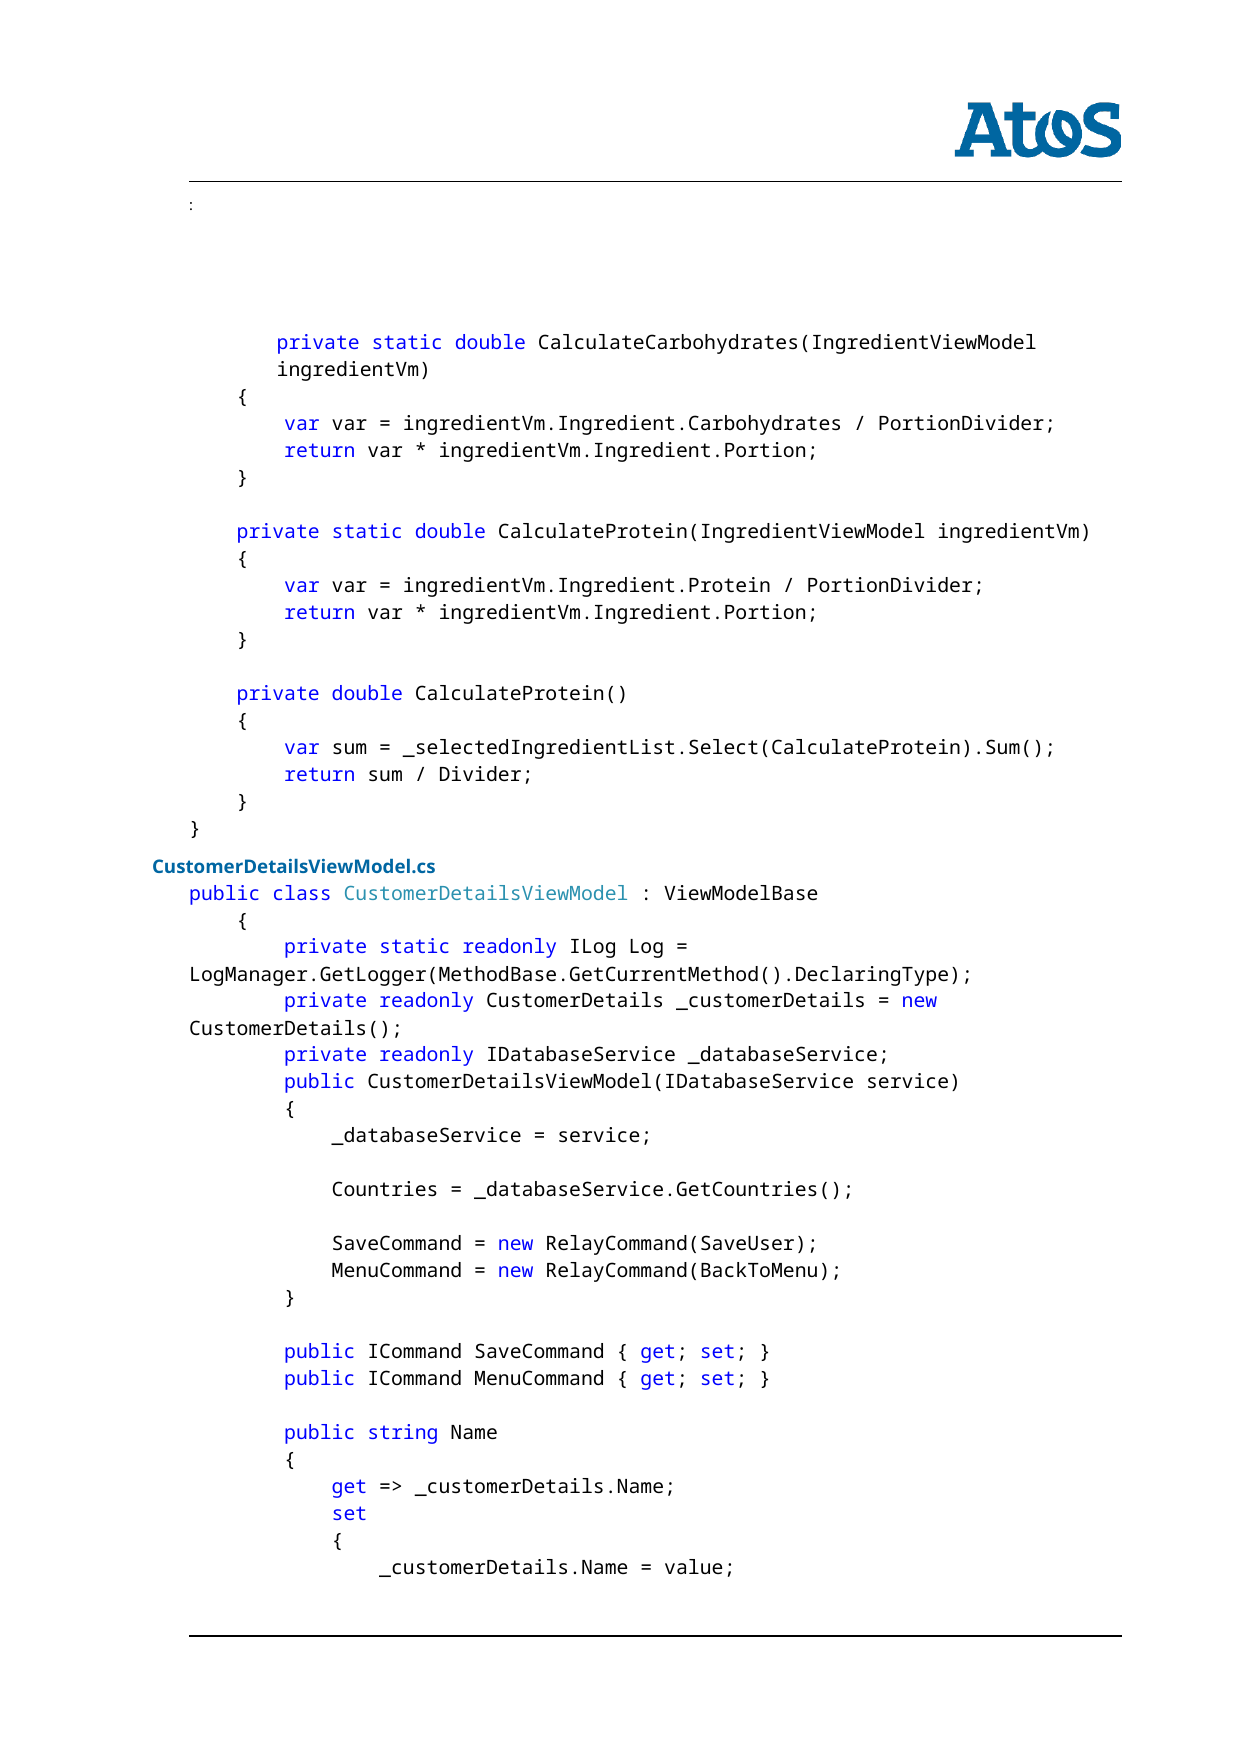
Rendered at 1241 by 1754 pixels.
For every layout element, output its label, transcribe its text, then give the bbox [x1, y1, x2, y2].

text { [189, 906, 1122, 933]
text } [189, 625, 1122, 652]
text public string Name [189, 1418, 1122, 1445]
text var var = ingredientVm.Ingredient.Carbohydrates / PortionDivider; [189, 409, 1122, 436]
text var sum = _selectedIngredientList.Select(CalculateProtein).Sum(); [189, 733, 1122, 760]
text public ICommand SaveCommand { get; set; } [189, 1337, 1122, 1364]
text private readonly IDatabaseService _databaseService; [189, 1041, 1122, 1068]
picture [952, 100, 1121, 157]
text } [189, 787, 1122, 814]
text { [189, 1445, 1122, 1472]
text private static readonly ILog Log = LogManager.GetLogger(MethodBase.GetCurrentMethod().DeclaringType); [189, 933, 1122, 987]
text set [189, 1499, 1122, 1526]
text Countries = _databaseService.GetCountries(); [189, 1176, 1122, 1203]
text public CustomerDetailsViewModel(IDatabaseService service) [189, 1068, 1122, 1095]
text var var = ingredientVm.Ingredient.Protein / PortionDivider; [189, 571, 1122, 598]
text { [189, 382, 1122, 409]
text return var * ingredientVm.Ingredient.Portion; [189, 598, 1122, 625]
text { [189, 1095, 1122, 1122]
text return sum / Divider; [189, 760, 1122, 787]
text private static double CalculateCarbohydrates(IngredientViewModel ingredientVm) [276, 328, 1122, 382]
text { [189, 1526, 1122, 1553]
text } [189, 463, 1122, 490]
text get => _customerDetails.Name; [189, 1472, 1122, 1499]
text private readonly CustomerDetails _customerDetails = new CustomerDetails(); [189, 987, 1122, 1041]
text SaveCommand = new RelayCommand(SaveUser); [189, 1229, 1122, 1257]
text private double CalculateProtein() [189, 679, 1122, 706]
text } [189, 814, 1122, 841]
text _customerDetails.Name = value; [189, 1553, 1122, 1580]
subtitle CustomerDetailsViewModel.cs [152, 853, 1122, 879]
text public ICommand MenuCommand { get; set; } [189, 1364, 1122, 1391]
text private static double CalculateProtein(IngredientViewModel ingredientVm) [189, 517, 1122, 544]
text _databaseService = service; [189, 1122, 1122, 1149]
text return var * ingredientVm.Ingredient.Portion; [189, 436, 1122, 463]
text { [189, 544, 1122, 571]
text { [189, 706, 1122, 733]
text MenuCommand = new RelayCommand(BackToMenu); [189, 1257, 1122, 1283]
text } [189, 1283, 1122, 1311]
text public class CustomerDetailsViewModel : ViewModelBase [189, 879, 1122, 906]
